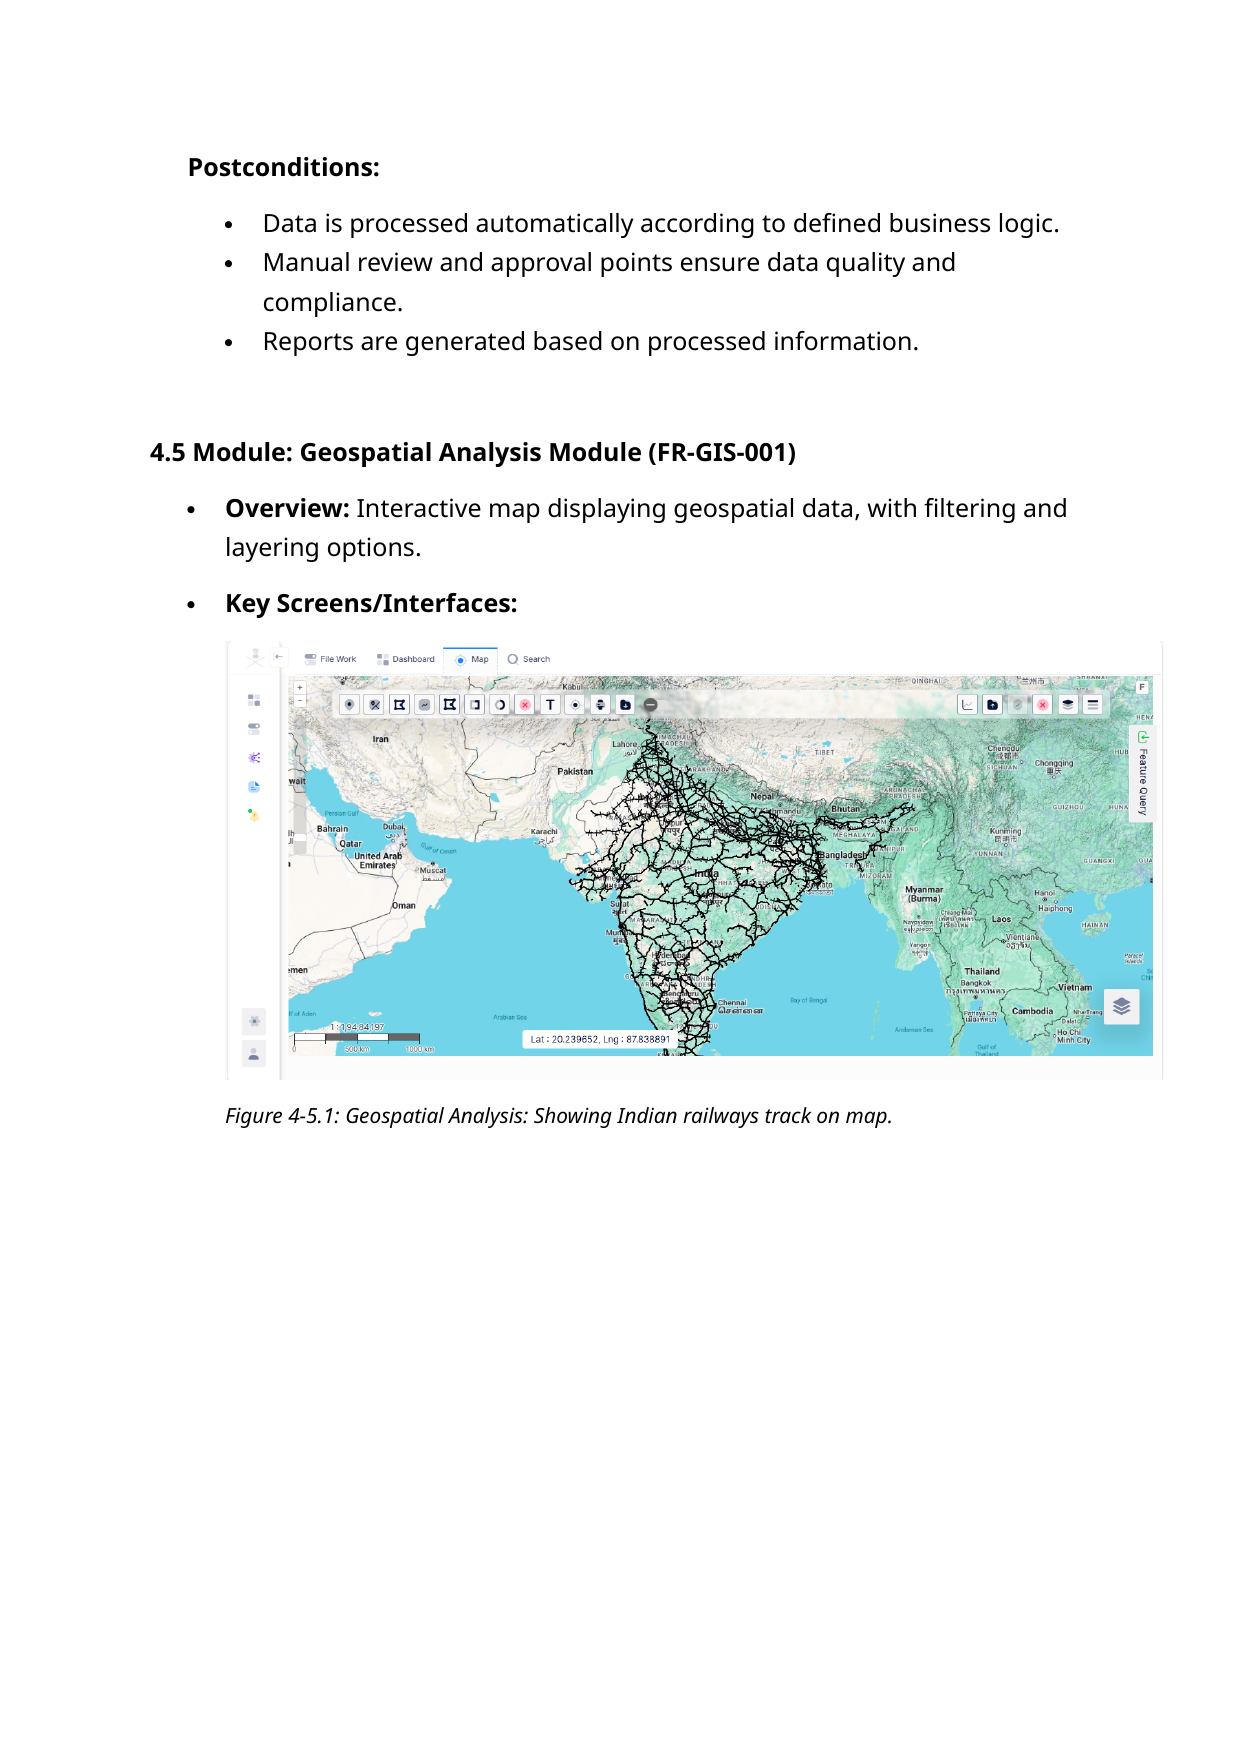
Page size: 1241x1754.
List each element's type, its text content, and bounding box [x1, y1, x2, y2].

list Figure 4-5.1: Geospatial Analysis: Showing Indian railways track on map. [225, 1101, 1090, 1129]
list Reports are generated based on processed information. [225, 323, 1090, 357]
picture [225, 641, 1164, 1080]
list Overview: Interactive map displaying geospatial data, with filtering and layering options. [187, 491, 1090, 564]
list Key Screens/Interfaces: [187, 586, 1090, 620]
list Data is processed automatically according to defined business logic. [225, 206, 1090, 240]
list Manual review and approval points ensure data quality and compliance. [225, 245, 1090, 318]
text Postconditions: [150, 150, 1090, 184]
text 4.5 Module: Geospatial Analysis Module (FR-GIS-001) [150, 435, 1090, 469]
